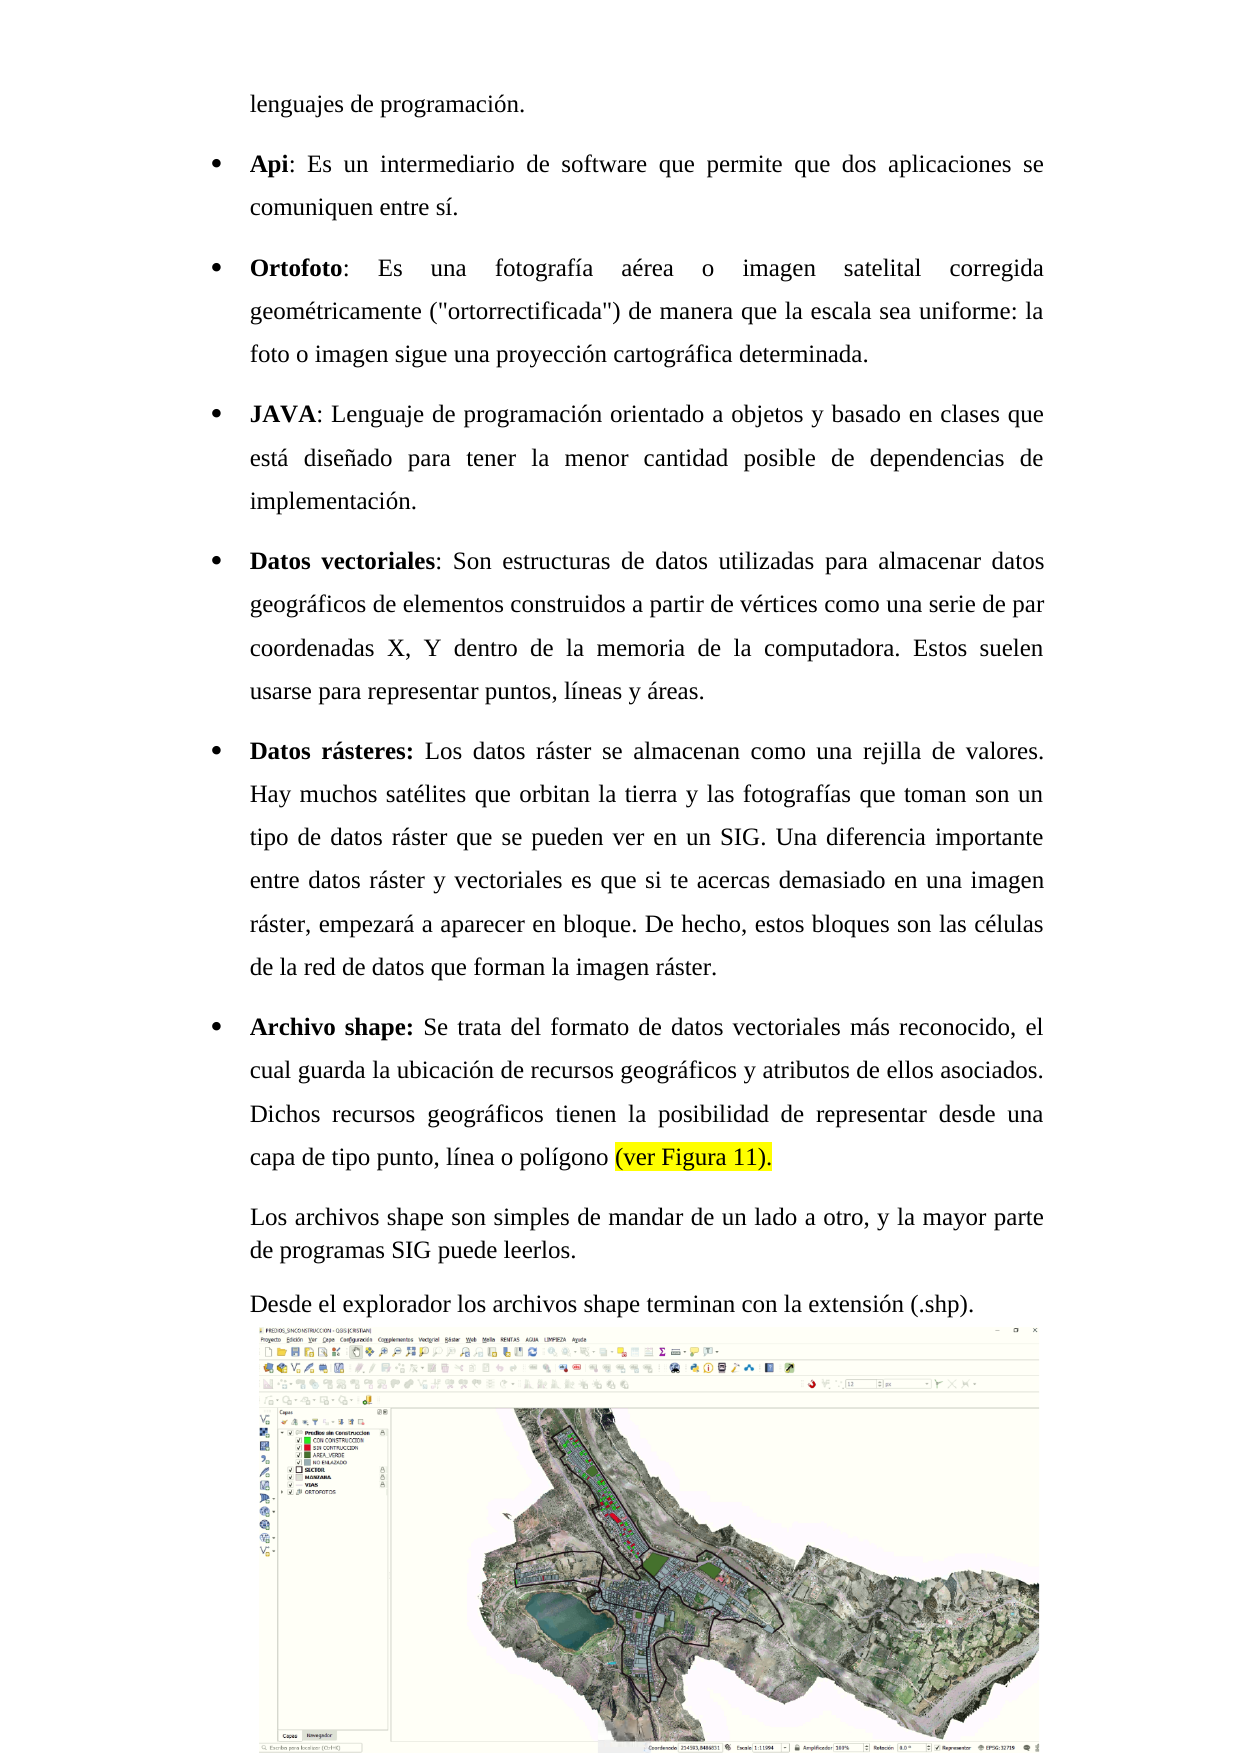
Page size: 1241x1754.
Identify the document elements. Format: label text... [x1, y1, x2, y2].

text Desde el explorador los archivos shape terminan con la extensión (.shp). [148, 1289, 1045, 1318]
list Archivo shape: Se trata del formato de datos vectoriales más reconocido, el cual guarda la ubicación de recursos geográficos y atributos de ellos asociados. Dichos recursos geográficos tienen la posibilidad de representar desde una capa de tipo punto, línea o polígono (ver Figura 11). [212, 1012, 1045, 1171]
list Api: Es un intermediario de software que permite que dos aplicaciones se comuniquen entre sí. [212, 149, 1045, 221]
picture [257, 1327, 1040, 1752]
text Los archivos shape son simples de mandar de un lado a otro, y la mayor parte de programas SIG puede leerlos. [249, 1202, 1045, 1264]
list Ortofoto: Es una fotografía aérea o imagen satelital corregida geométricamente ("ortorrectificada") de manera que la escala sea uniforme: la foto o imagen sigue una proyección cartográfica determinada. [212, 253, 1045, 368]
list Datos rásteres: Los datos ráster se almacenan como una rejilla de valores. Hay muchos satélites que orbitan la tierra y las fotografías que toman son un tipo de datos ráster que se pueden ver en un SIG. Una diferencia importante entre datos ráster y vectoriales es que si te acercas demasiado en una imagen ráster, empezará a aparecer en bloque. De hecho, estos bloques son las células de la red de datos que forman la imagen ráster. [212, 736, 1045, 981]
list Datos vectoriales: Son estructuras de datos utilizadas para almacenar datos geográficos de elementos construidos a partir de vértices como una serie de par coordenadas X, Y dentro de la memoria de la computadora. Estos suelen usarse para representar puntos, líneas y áreas. [212, 546, 1045, 704]
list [212, 89, 1045, 117]
list JAVA: Lenguaje de programación orientado a objetos y basado en clases que está diseñado para tener la menor cantidad posible de dependencias de implementación. [212, 399, 1045, 514]
